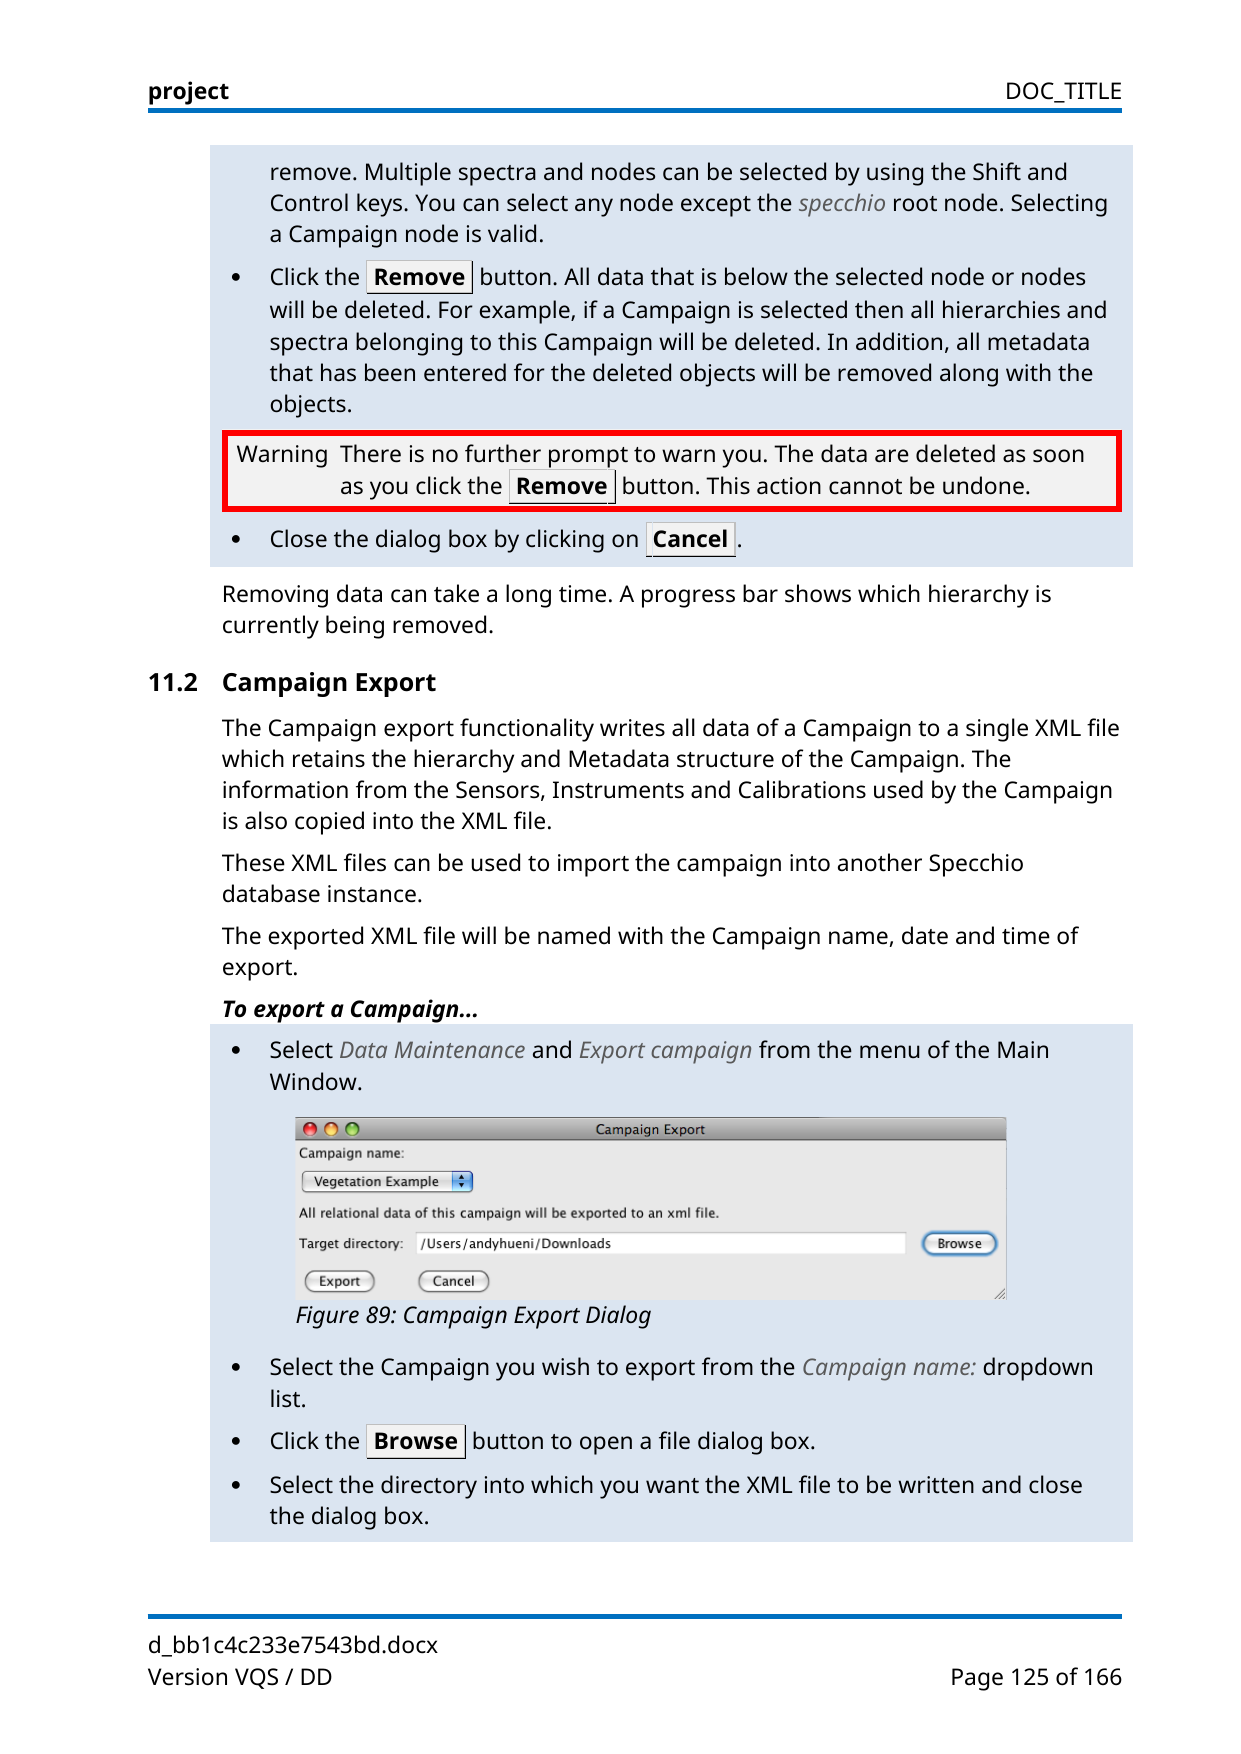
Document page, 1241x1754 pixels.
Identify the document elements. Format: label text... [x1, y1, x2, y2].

text The exported XML file will be named with the Campaign name, date and time of export. [222, 920, 1122, 982]
picture [295, 1117, 1007, 1300]
subtitle Campaign Export [148, 665, 1122, 699]
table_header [210, 145, 1133, 567]
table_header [210, 1024, 1133, 1542]
text These XML files can be used to import the campaign into another Specchio database instance. [222, 847, 1122, 909]
text The Campaign export functionality writes all data of a Campaign to a single XML file which retains the hierarchy and Metadata structure of the Campaign. The information from the Sensors, Instruments and Calibrations used by the Campaign is also copied into the XML file. [222, 712, 1122, 837]
subtitle To export a Campaign... [222, 993, 1122, 1024]
text Removing data can take a long time. A progress bar shows which hierarchy is currently being removed. [222, 577, 1122, 640]
